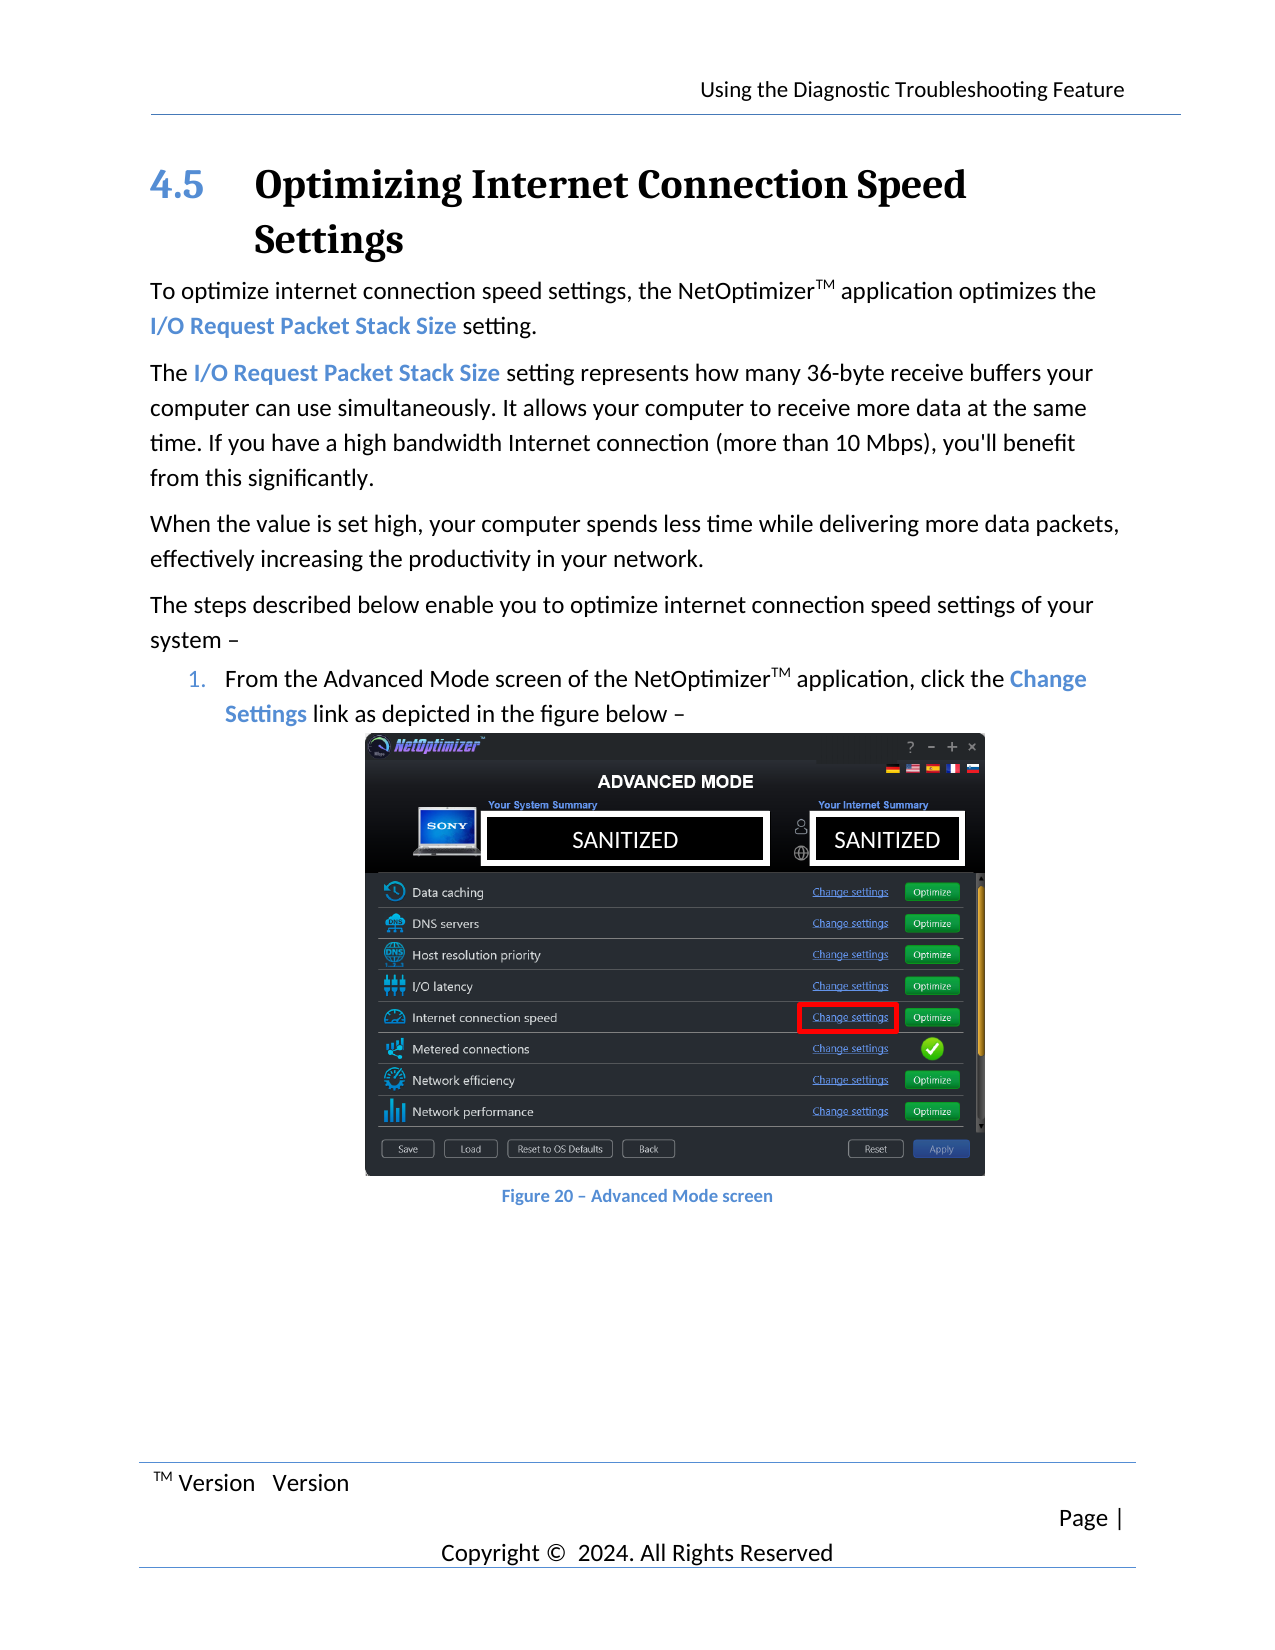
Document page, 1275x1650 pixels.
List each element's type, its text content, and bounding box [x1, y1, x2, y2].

text To optimize internet connection speed settings, the NetOptimizerTM application optimizes the I/O Request Packet Stack Size setting. [150, 276, 1125, 341]
subtitle Optimizing Internet Connection Speed Settings [150, 161, 1125, 264]
list From the Advanced Mode screen of the NetOptimizerTM application, click the Change Settings link as depicted in the figure below – [187, 663, 1125, 729]
text The steps described below enable you to optimize internet connection speed settings of your system – [150, 589, 1125, 654]
picture [365, 733, 985, 1176]
text The I/O Request Packet Stack Size setting represents how many 36-byte receive buffers your computer can use simultaneously. It allows your computer to receive more data at the same time. If you have a high bandwidth Internet connection (more than 10 Mbps), you'll benefit from this significantly. [150, 357, 1125, 492]
text When the value is set high, your computer spends less time while delivering more data packets, effectively increasing the productivity in your network. [150, 508, 1125, 573]
